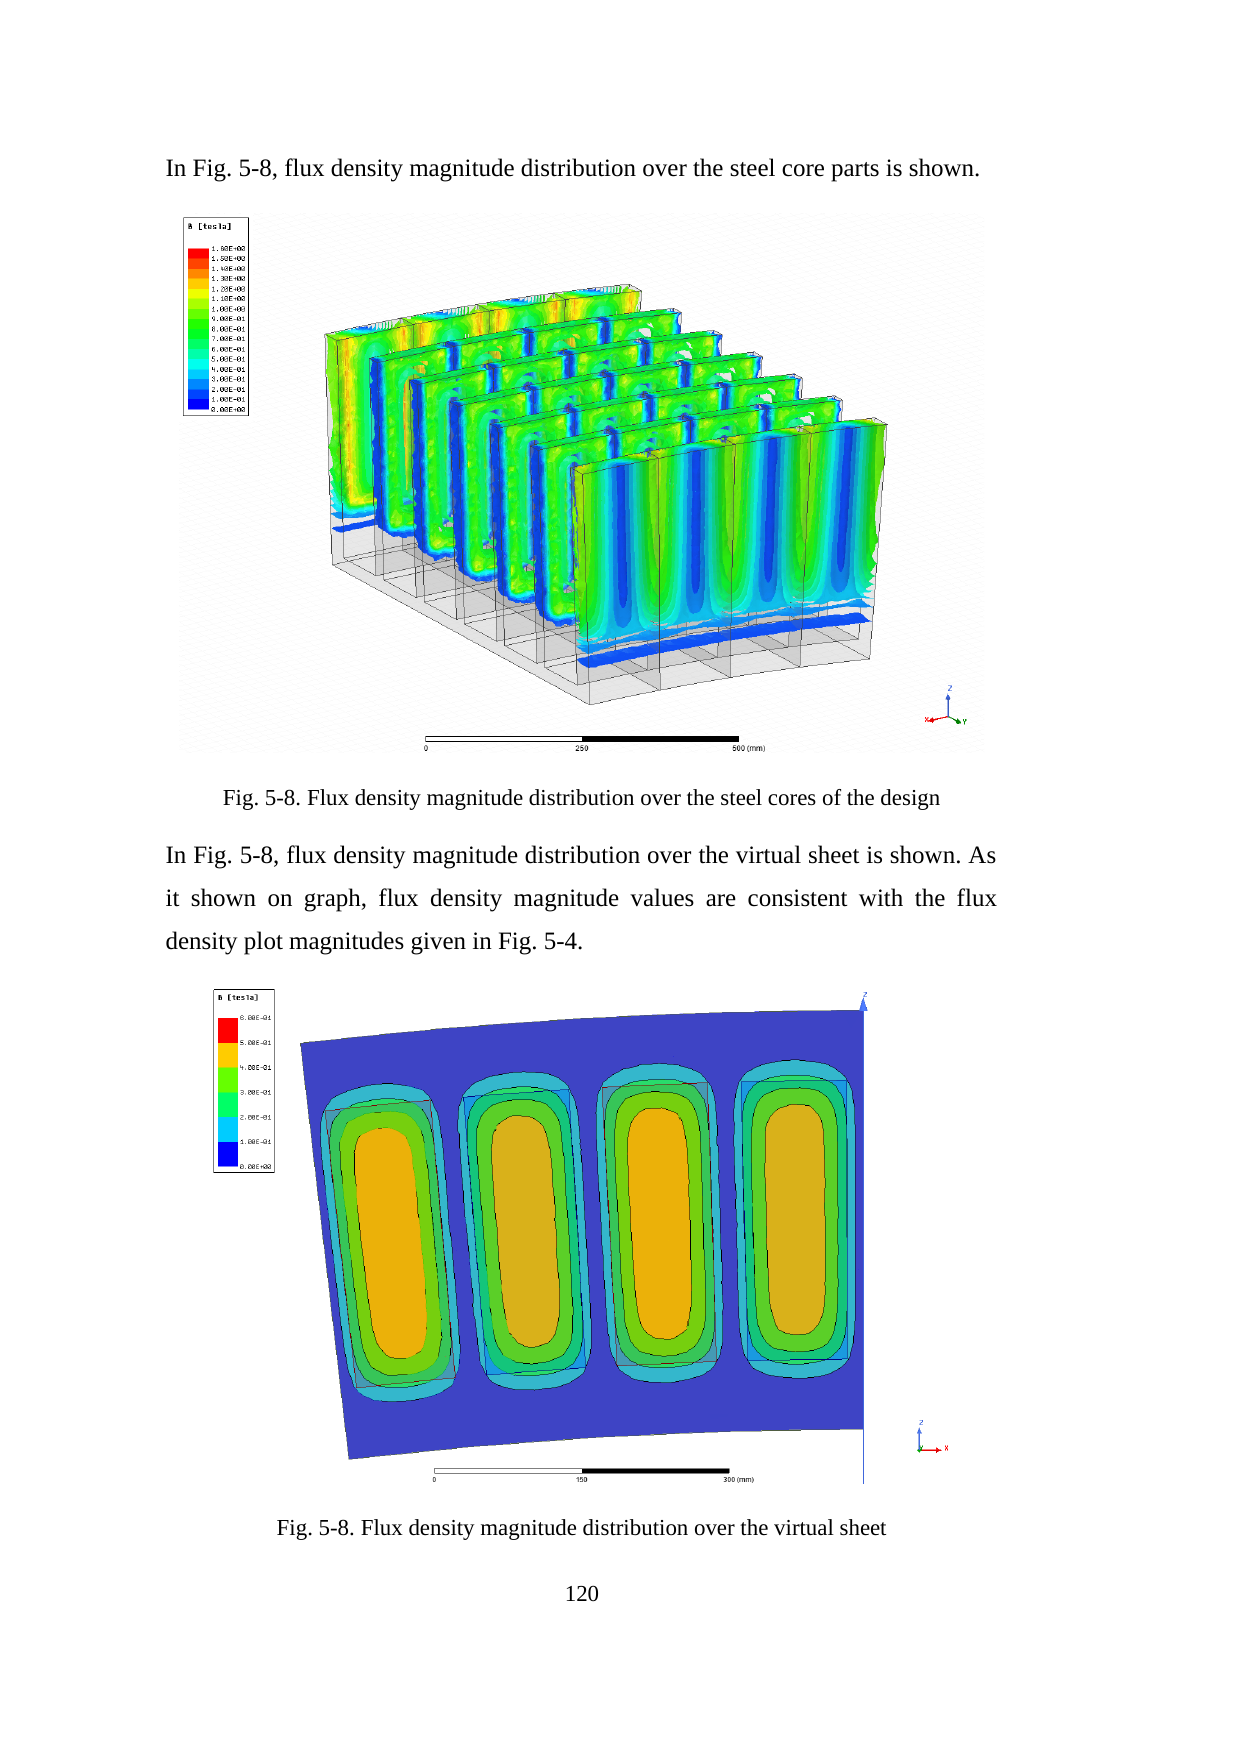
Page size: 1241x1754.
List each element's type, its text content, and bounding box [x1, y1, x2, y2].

picture [179, 213, 985, 753]
text In Fig. 5-8, flux density magnitude distribution over the virtual sheet is shown. As it shown on graph, flux density magnitude values are consistent with the flux density plot magnitudes given in Fig. 5-4. [165, 840, 998, 955]
picture [210, 985, 953, 1484]
list Fig. 5-8. Flux density magnitude distribution over the steel cores of the design [165, 784, 998, 810]
list Fig. 5-8. Flux density magnitude distribution over the virtual sheet [165, 1514, 998, 1540]
text In Fig. 5-8, flux density magnitude distribution over the steel core parts is shown. [165, 153, 998, 182]
